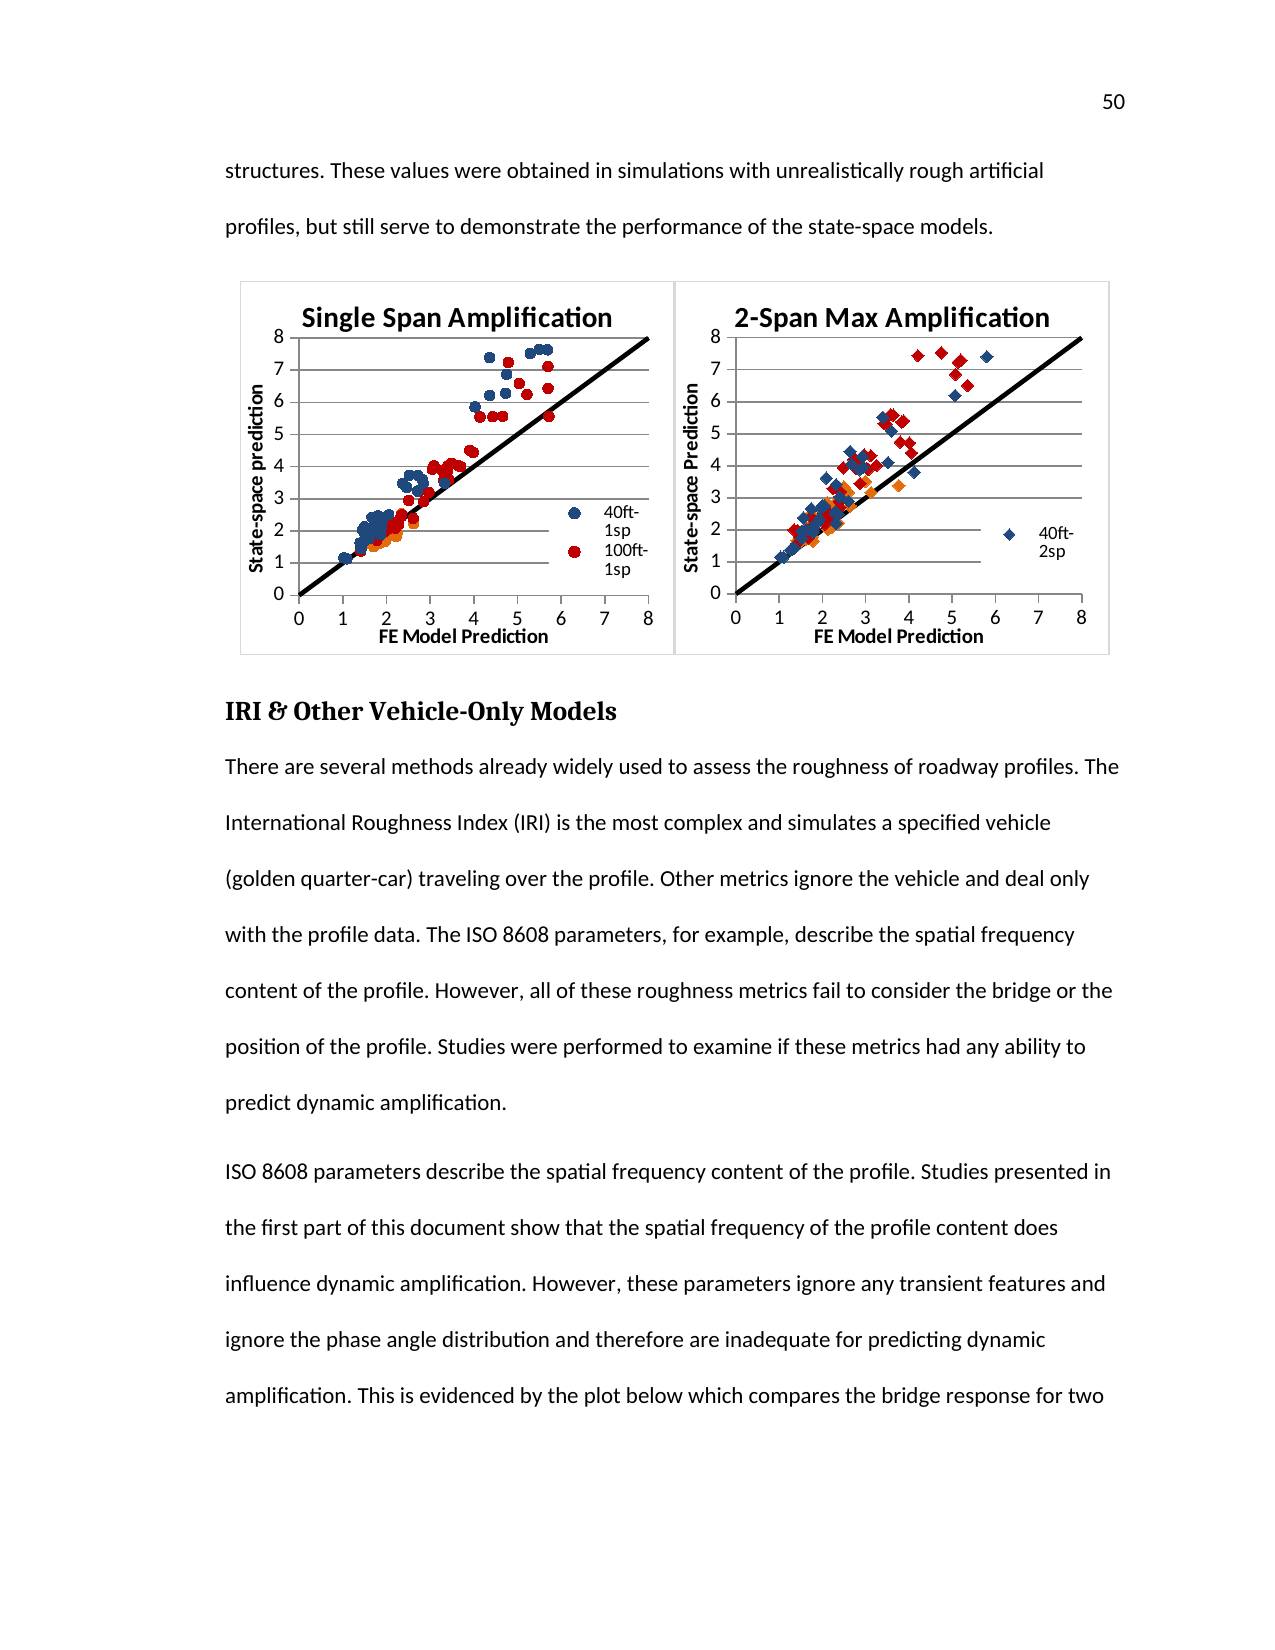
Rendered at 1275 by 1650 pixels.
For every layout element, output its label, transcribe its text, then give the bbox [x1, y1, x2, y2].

subtitle IRI & Other Vehicle-Only Models [225, 696, 1125, 727]
text There are several methods already widely used to assess the roughness of roadway profiles. The International Roughness Index (IRI) is the most complex and simulates a specified vehicle (golden quarter-car) traveling over the profile. Other metrics ignore the vehicle and deal only with the profile data. The ISO 8608 parameters, for example, describe the spatial frequency content of the profile. However, all of these roughness metrics fail to consider the bridge or the position of the profile. Studies were performed to examine if these metrics had any ability to predict dynamic amplification. [225, 752, 1125, 1117]
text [225, 1157, 1125, 1409]
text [225, 156, 1125, 240]
